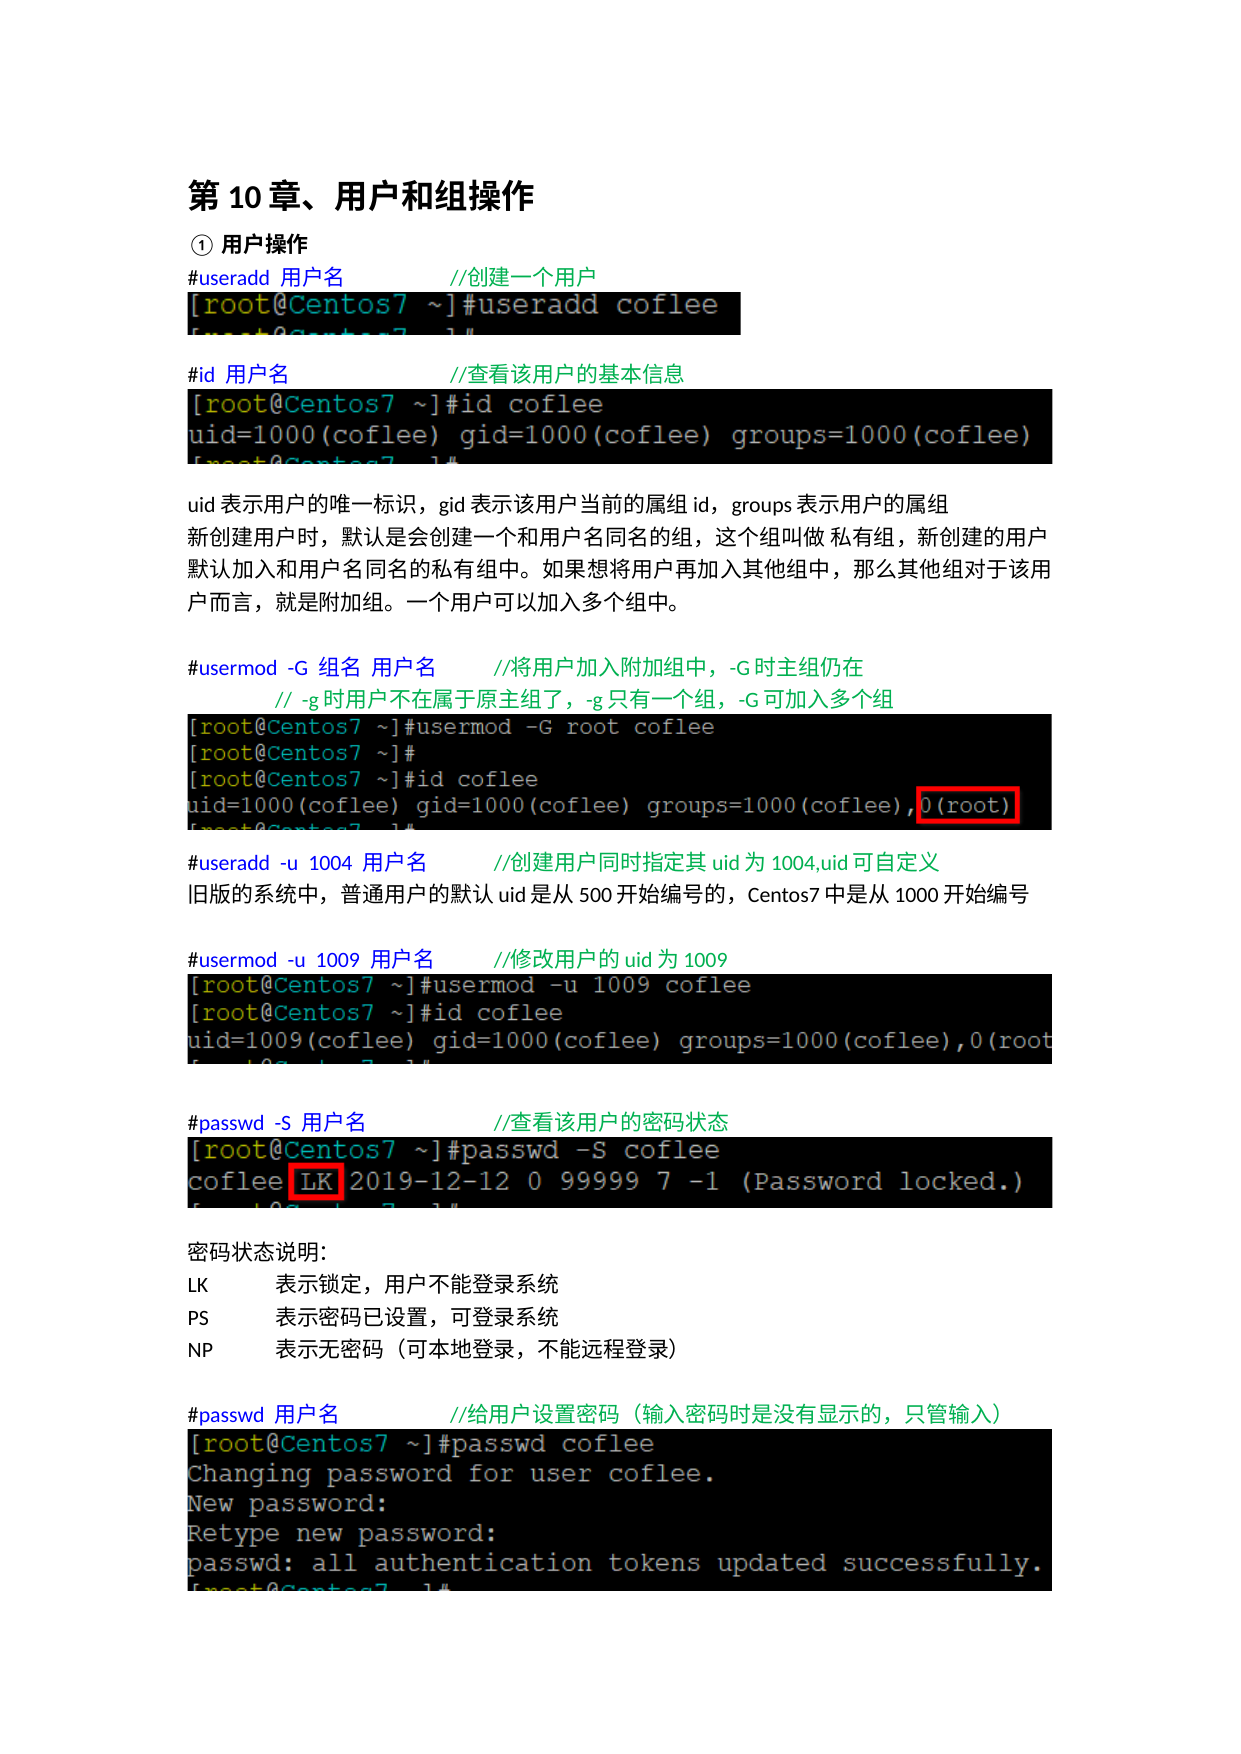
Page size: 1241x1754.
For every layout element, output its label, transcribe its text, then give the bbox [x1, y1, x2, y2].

text 旧版的系统中，普通用户的默认uid是从500开始编号的，Centos7中是从1000开始编号 [187, 877, 1053, 909]
text LK 表示锁定，用户不能登录系统 [187, 1267, 1053, 1299]
text PS 表示密码已设置，可登录系统 [187, 1299, 1053, 1332]
text #useradd 用户名 //创建一个用户 [187, 259, 1053, 292]
picture [187, 974, 1052, 1064]
text uid表示用户的唯一标识，gid表示该用户当前的属组id，groups表示用户的属组 [187, 487, 1053, 519]
text 新创建用户时，默认是会创建一个和用户名同名的组，这个组叫做 私有组，新创建的用户默认加入和用户名同名的私有组中。如果想将用户再加入其他组中，那么其他组对于该用户而言，就是附加组。一个用户可以加入多个组中。 [187, 519, 1053, 617]
picture [187, 389, 1053, 464]
picture [187, 292, 741, 335]
text #usermod -G 组名 用户名 //将用户加入附加组中，-G时主组仍在 [187, 649, 1053, 682]
text 第10章、用户和组操作 [187, 162, 1053, 227]
picture [187, 1429, 1052, 1591]
text #useradd -u 1004 用户名 //创建用户同时指定其uid为1004,uid可自定义 [187, 844, 1053, 877]
text NP 表示无密码（可本地登录，不能远程登录） [187, 1332, 1053, 1364]
text // -g时用户不在属于原主组了，-g只有一个组，-G可加入多个组 [231, 682, 1053, 714]
text 密码状态说明： [187, 1234, 1053, 1267]
text #passwd 用户名 //给用户设置密码（输入密码时是没有显示的，只管输入） [187, 1397, 1053, 1429]
text #usermod -u 1009 用户名 //修改用户的uid为1009 [187, 942, 1053, 974]
text #passwd -S 用户名 //查看该用户的密码状态 [187, 1104, 1053, 1137]
text ①用户操作 [187, 227, 1053, 259]
picture [187, 714, 1052, 830]
text #id 用户名 //查看该用户的基本信息 [187, 357, 1053, 389]
picture [187, 1137, 1053, 1208]
